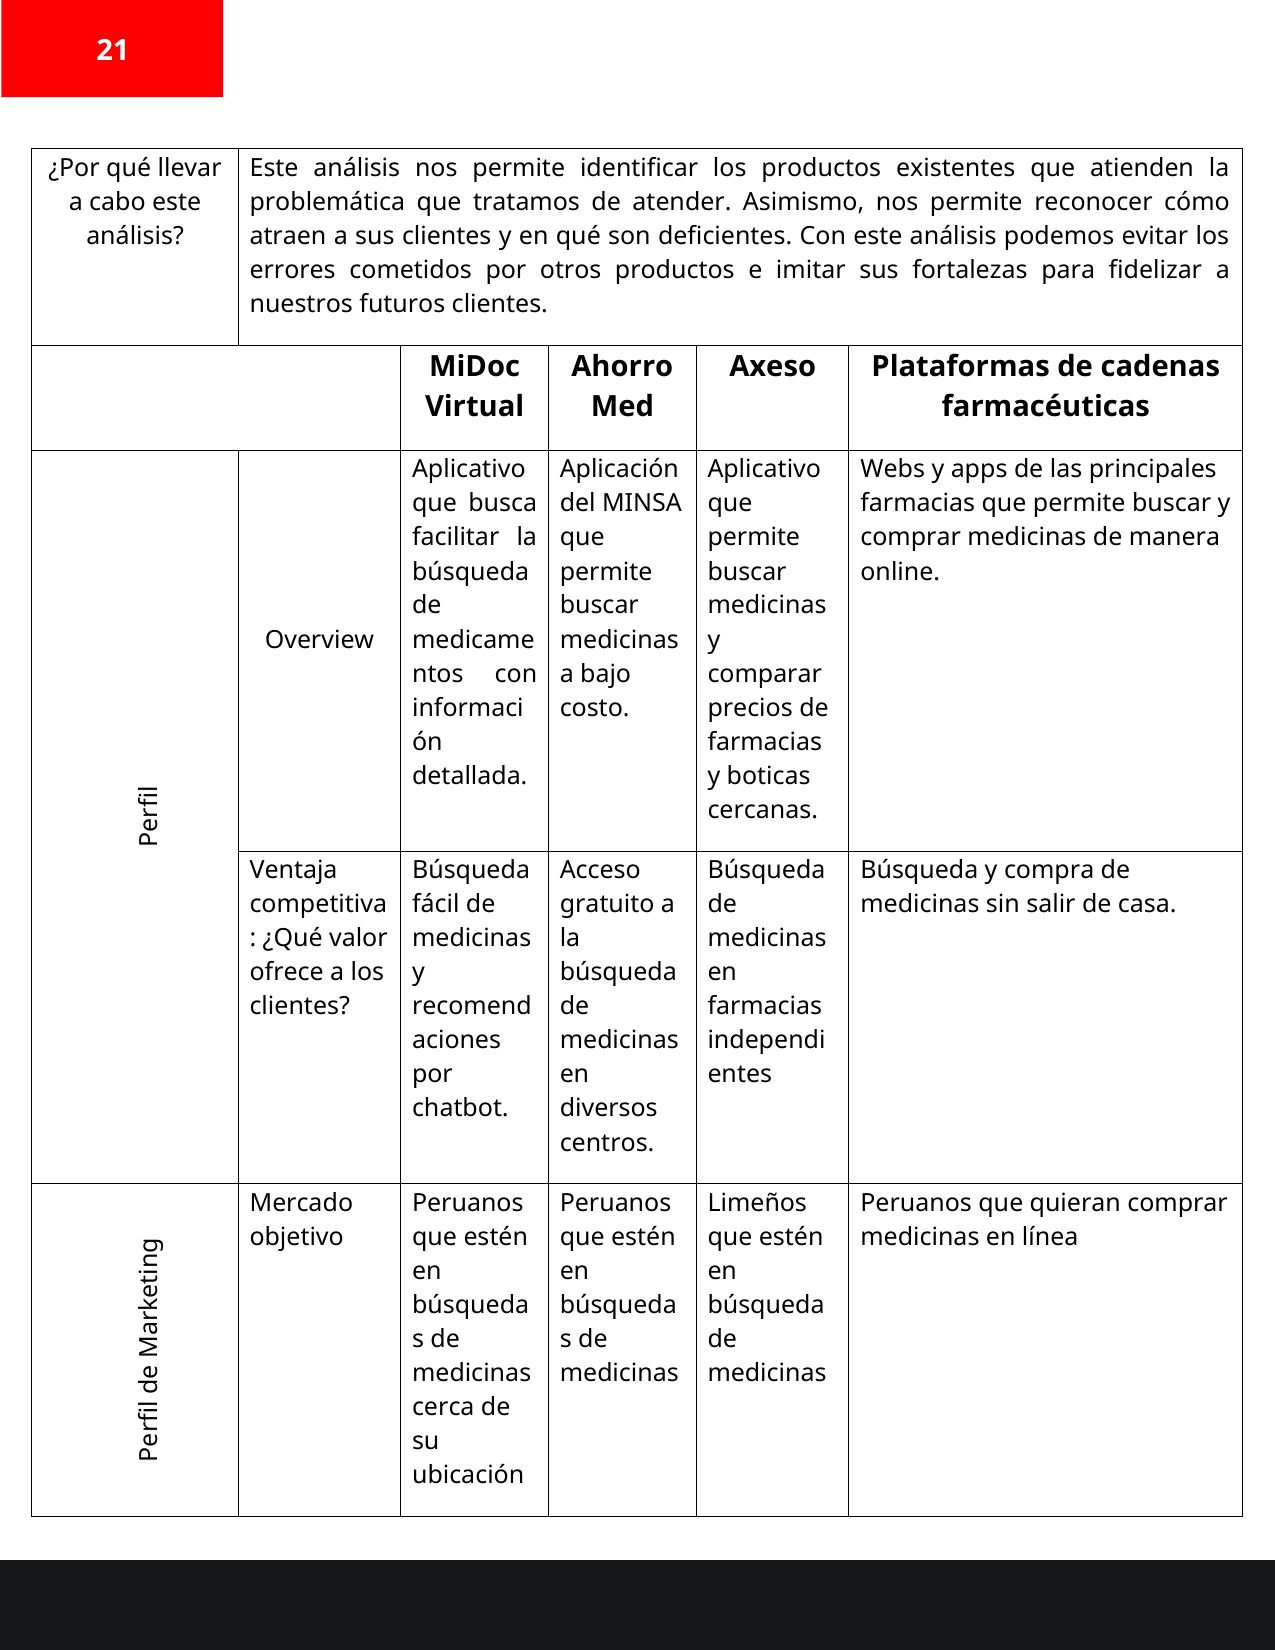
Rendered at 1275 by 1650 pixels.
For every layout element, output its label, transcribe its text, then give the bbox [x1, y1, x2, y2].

table_cell Overview [239, 451, 400, 851]
table_cell Limeños que estén en búsqueda de medicinas [697, 1184, 848, 1516]
table_cell Webs y apps de las principales farmacias que permite buscar y comprar medicinas de manera online. [849, 451, 1242, 851]
table_cell MiDoc Virtual [401, 346, 548, 450]
table_cell Aplicación del MINSA que permite buscar medicinas a bajo costo. [549, 451, 696, 851]
table_cell Axeso [697, 346, 848, 450]
table_cell Búsqueda y compra de medicinas sin salir de casa. [849, 852, 1242, 1183]
table_cell ¿Por qué llevar a cabo este análisis? [32, 149, 238, 344]
table_cell Peruanos que estén en búsquedas de medicinas cerca de su ubicación [401, 1184, 548, 1516]
table_cell Peruanos que estén en búsquedas de medicinas [549, 1184, 696, 1516]
table_cell Peruanos que quieran comprar medicinas en línea [849, 1184, 1242, 1516]
table_cell Aplicativo que permite buscar medicinas y comparar precios de farmacias y boticas cercanas. [697, 451, 848, 851]
table_cell Mercado objetivo [239, 1184, 400, 1516]
table_cell [32, 346, 400, 450]
table_cell Este análisis nos permite identificar los productos existentes que atienden la problemática que tratamos de atender. Asimismo, nos permite reconocer cómo atraen a sus clientes y en qué son deficientes. Con este análisis podemos evitar los errores cometidos por otros productos e imitar sus fortalezas para fidelizar a nuestros futuros clientes. [239, 149, 1242, 344]
table_cell Ahorro Med [549, 346, 696, 450]
table_cell Plataformas de cadenas farmacéuticas [849, 346, 1242, 450]
table_cell Búsqueda de medicinas en farmacias independientes [697, 852, 848, 1183]
table_cell Perfil [32, 451, 238, 1183]
table_cell Búsqueda fácil de medicinas y recomendaciones por chatbot. [401, 852, 548, 1183]
table_cell Perfil de Marketing [32, 1184, 238, 1516]
table_cell Aplicativo que busca facilitar la búsqueda de medicamentos con información detallada. [401, 451, 548, 851]
table_cell Ventaja competitiva: ¿Qué valor ofrece a los clientes? [239, 852, 400, 1183]
table_cell Acceso gratuito a la búsqueda de medicinas en diversos centros. [549, 852, 696, 1183]
